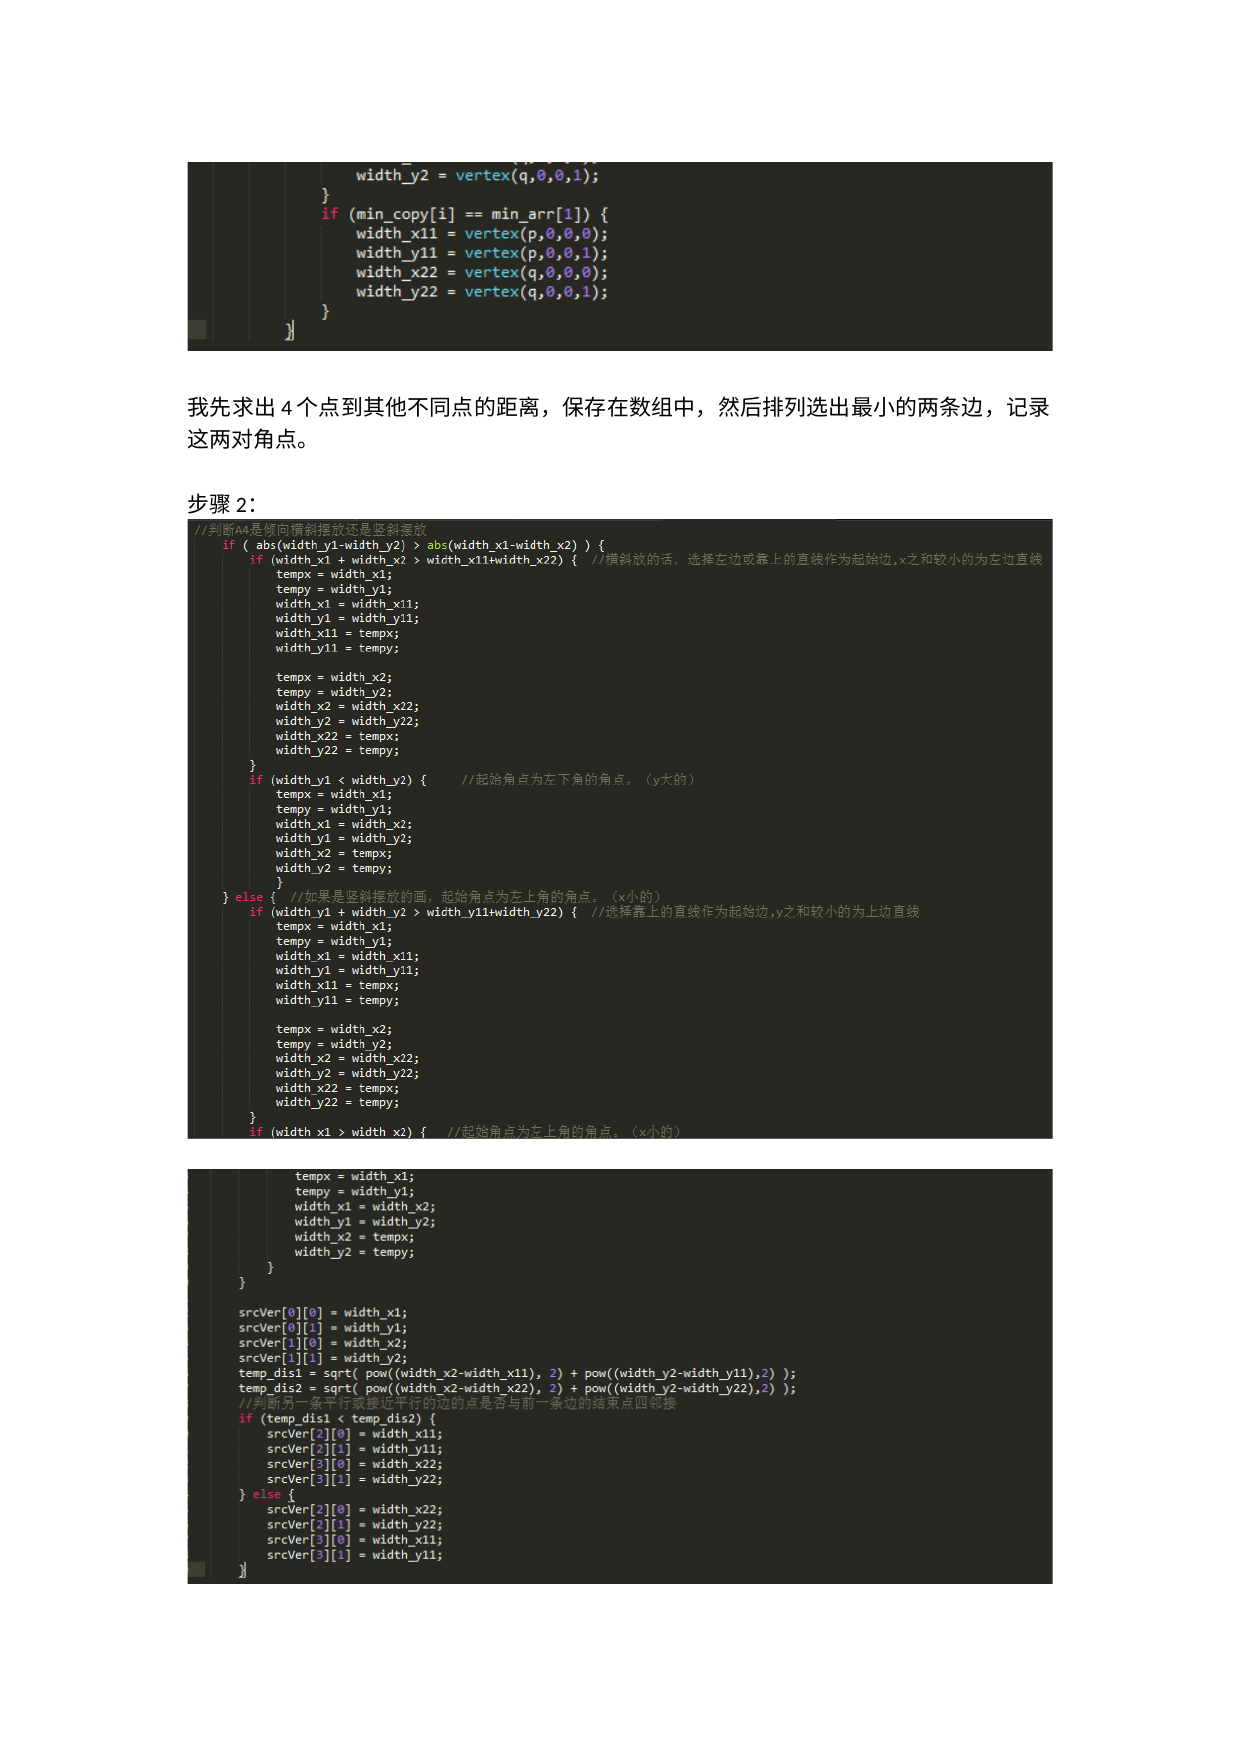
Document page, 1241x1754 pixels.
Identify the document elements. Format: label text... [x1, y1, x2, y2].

picture [187, 519, 1053, 1139]
text 步骤2： [187, 487, 1053, 519]
text 我先求出4个点到其他不同点的距离，保存在数组中，然后排列选出最小的两条边，记录这两对角点。 [187, 389, 1053, 454]
picture [187, 162, 1053, 351]
picture [187, 1169, 1053, 1584]
